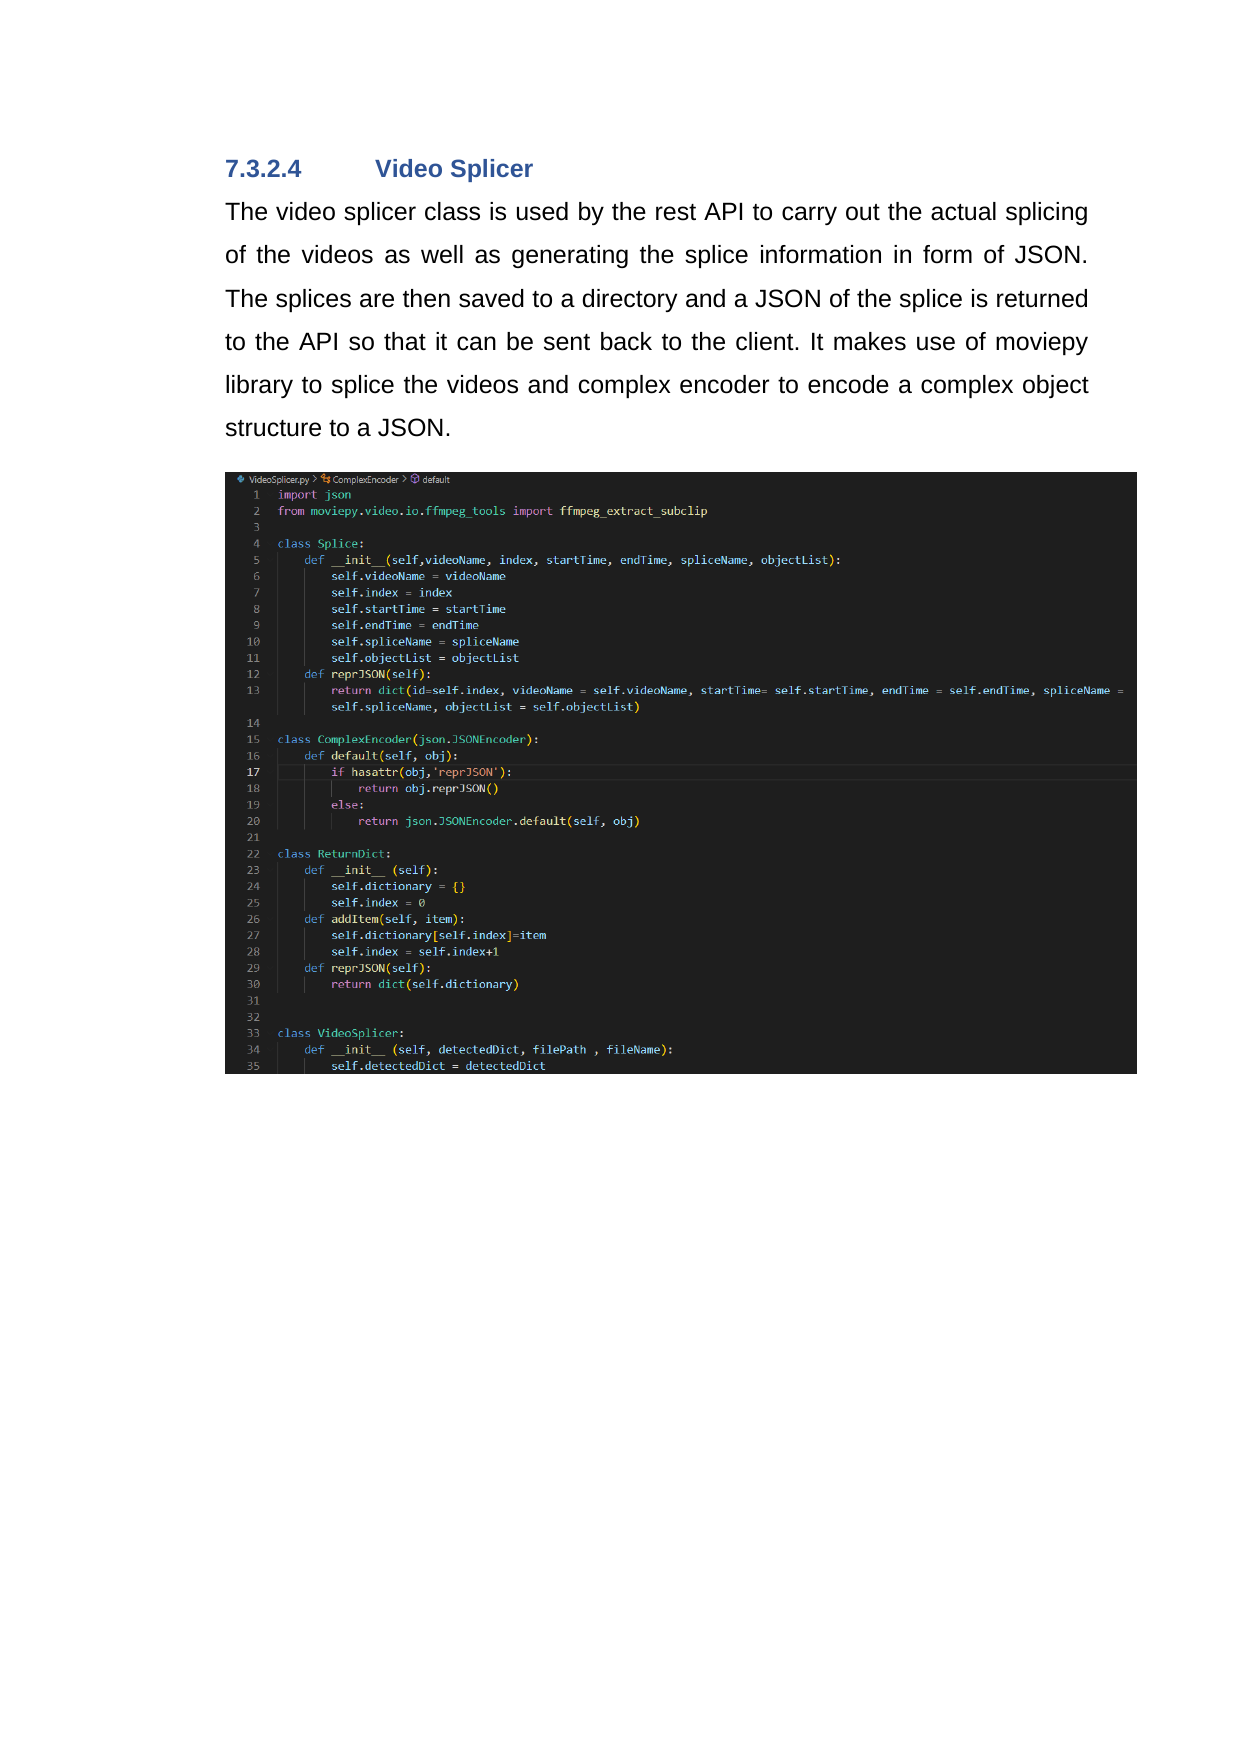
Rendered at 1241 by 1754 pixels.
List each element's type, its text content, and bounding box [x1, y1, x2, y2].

picture [225, 472, 1137, 1074]
text The video splicer class is used by the rest API to carry out the actual splicing of the videos as well as generating the splice information in form of JSON. The splices are then saved to a directory and a JSON of the splice is returned to the API so that it can be sent back to the client. It makes use of moviepy library to splice the videos and complex encoder to encode a complex object structure to a JSON. [225, 197, 1090, 442]
subtitle 7.3.2.4 Video Splicer [225, 154, 1090, 183]
